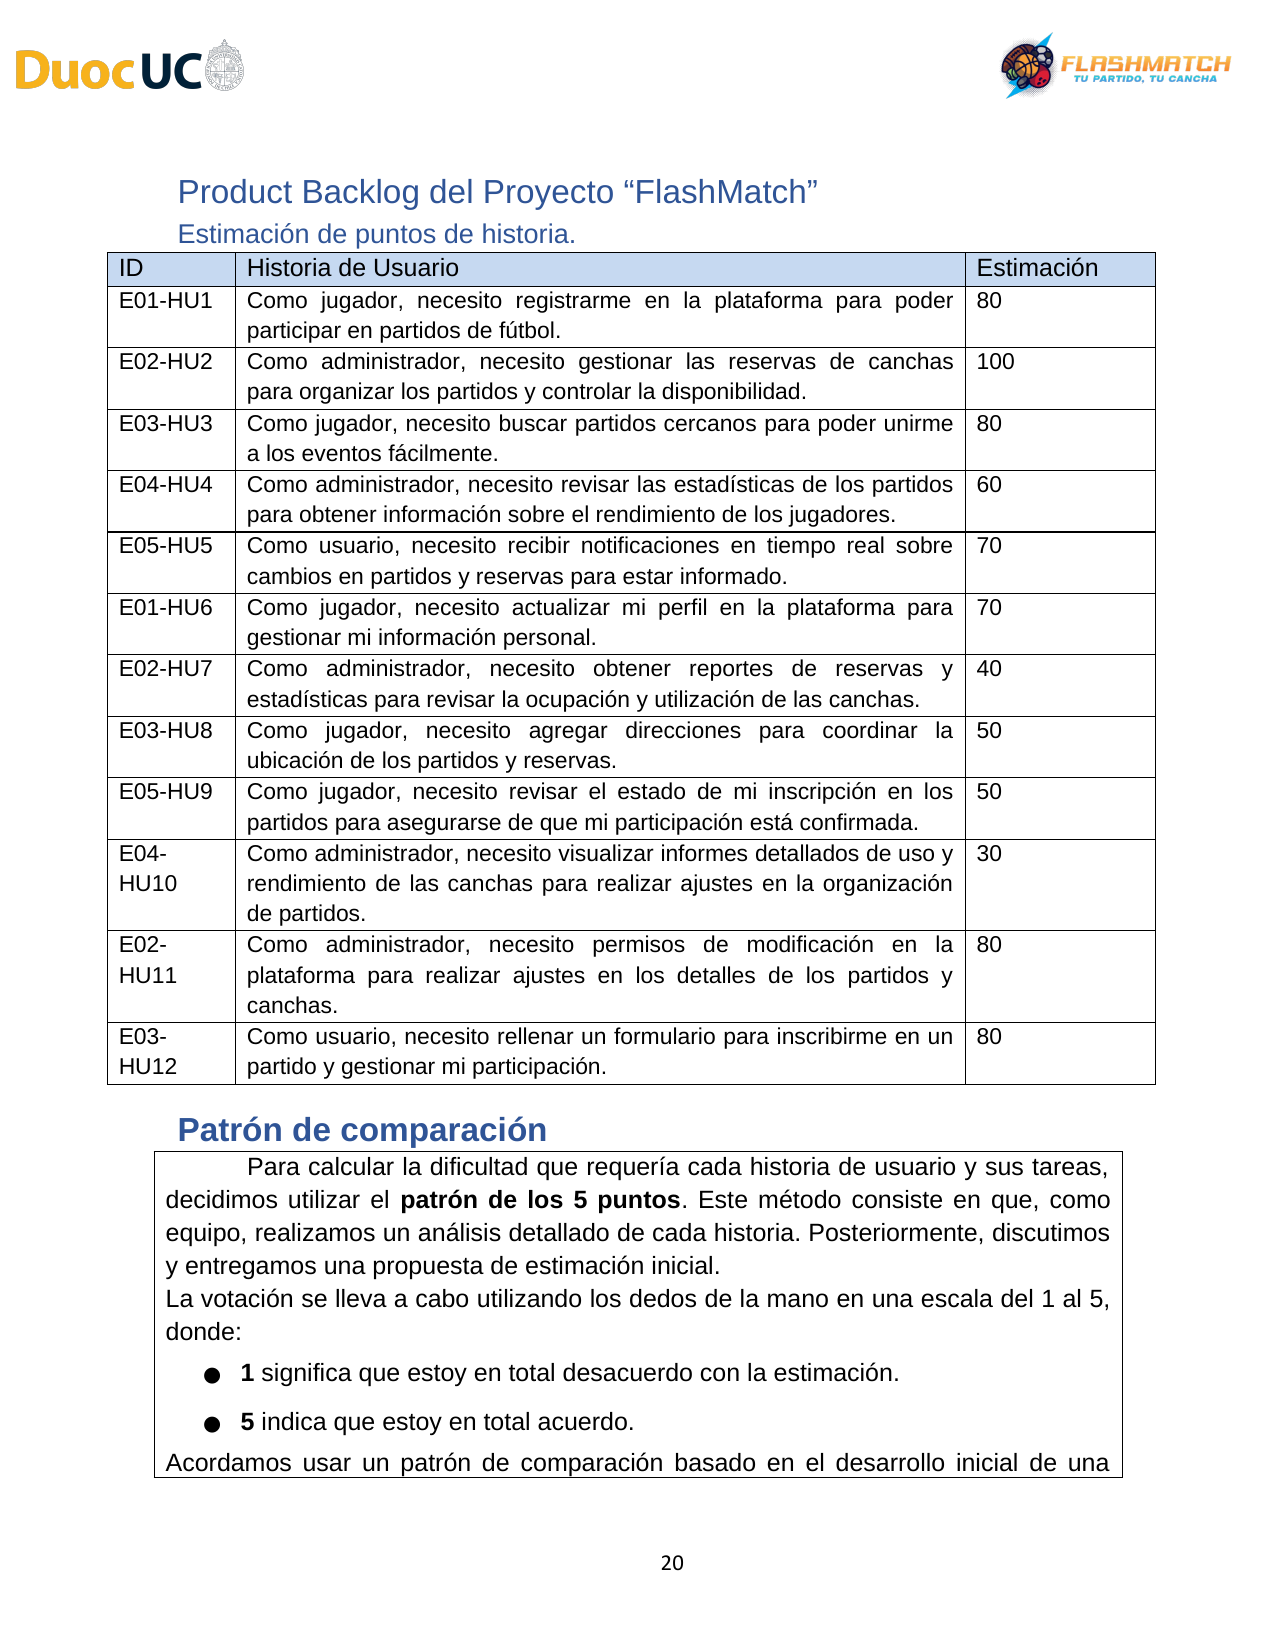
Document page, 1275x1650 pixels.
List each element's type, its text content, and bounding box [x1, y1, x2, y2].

table_cell 80 [966, 287, 1155, 347]
table_cell Como jugador, necesito actualizar mi perfil en la plataforma para gestionar mi información personal. [236, 594, 965, 654]
picture [999, 30, 1232, 100]
table_cell Como administrador, necesito visualizar informes detallados de uso y rendimiento de las canchas para realizar ajustes en la organización de partidos. [236, 840, 965, 930]
table_cell 60 [966, 471, 1155, 531]
table_cell Como usuario, necesito rellenar un formulario para inscribirme en un partido y gestionar mi participación. [236, 1023, 965, 1083]
table_cell E01-HU6 [108, 594, 235, 654]
table_cell E03-HU12 [108, 1023, 235, 1083]
table_cell 80 [966, 1023, 1155, 1083]
table_header Estimación [966, 253, 1155, 286]
table_cell Como jugador, necesito registrarme en la plataforma para poder participar en partidos de fútbol. [236, 287, 965, 347]
table_cell E02-HU7 [108, 655, 235, 716]
table_cell E02-HU2 [108, 348, 235, 408]
table_cell Como administrador, necesito permisos de modificación en la plataforma para realizar ajustes en los detalles de los partidos y canchas. [236, 931, 965, 1022]
table_cell E03-HU8 [108, 717, 235, 777]
subtitle Estimación de puntos de historia. [177, 218, 1167, 249]
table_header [155, 1152, 1122, 1477]
table_cell 50 [966, 778, 1155, 839]
table_cell Como usuario, necesito recibir notificaciones en tiempo real sobre cambios en partidos y reservas para estar informado. [236, 533, 965, 593]
table_cell E01-HU1 [108, 287, 235, 347]
table_cell 100 [966, 348, 1155, 408]
table_cell E04-HU4 [108, 471, 235, 531]
table_cell Como jugador, necesito revisar el estado de mi inscripción en los partidos para asegurarse de que mi participación está confirmada. [236, 778, 965, 839]
table_cell Como jugador, necesito buscar partidos cercanos para poder unirme a los eventos fácilmente. [236, 410, 965, 470]
table_cell 40 [966, 655, 1155, 716]
table_cell Como administrador, necesito obtener reportes de reservas y estadísticas para revisar la ocupación y utilización de las canchas. [236, 655, 965, 716]
subtitle Product Backlog del Proyecto “FlashMatch” [177, 173, 1167, 211]
picture [13, 36, 247, 94]
table_cell Como administrador, necesito revisar las estadísticas de los partidos para obtener información sobre el rendimiento de los jugadores. [236, 471, 965, 531]
table_cell E02-HU11 [108, 931, 235, 1022]
subtitle Patrón de comparación [177, 1109, 1167, 1148]
table_cell 30 [966, 840, 1155, 930]
table_cell 70 [966, 594, 1155, 654]
table_cell Como jugador, necesito agregar direcciones para coordinar la ubicación de los partidos y reservas. [236, 717, 965, 777]
table_cell E05-HU9 [108, 778, 235, 839]
table_cell 70 [966, 533, 1155, 593]
table_header ID [108, 253, 235, 286]
table_cell 50 [966, 717, 1155, 777]
table_cell 80 [966, 931, 1155, 1022]
table_header Historia de Usuario [236, 253, 965, 286]
table_cell E03-HU3 [108, 410, 235, 470]
table_cell Como administrador, necesito gestionar las reservas de canchas para organizar los partidos y controlar la disponibilidad. [236, 348, 965, 408]
table_cell 80 [966, 410, 1155, 470]
table_cell E04-HU10 [108, 840, 235, 930]
table_cell E05-HU5 [108, 533, 235, 593]
